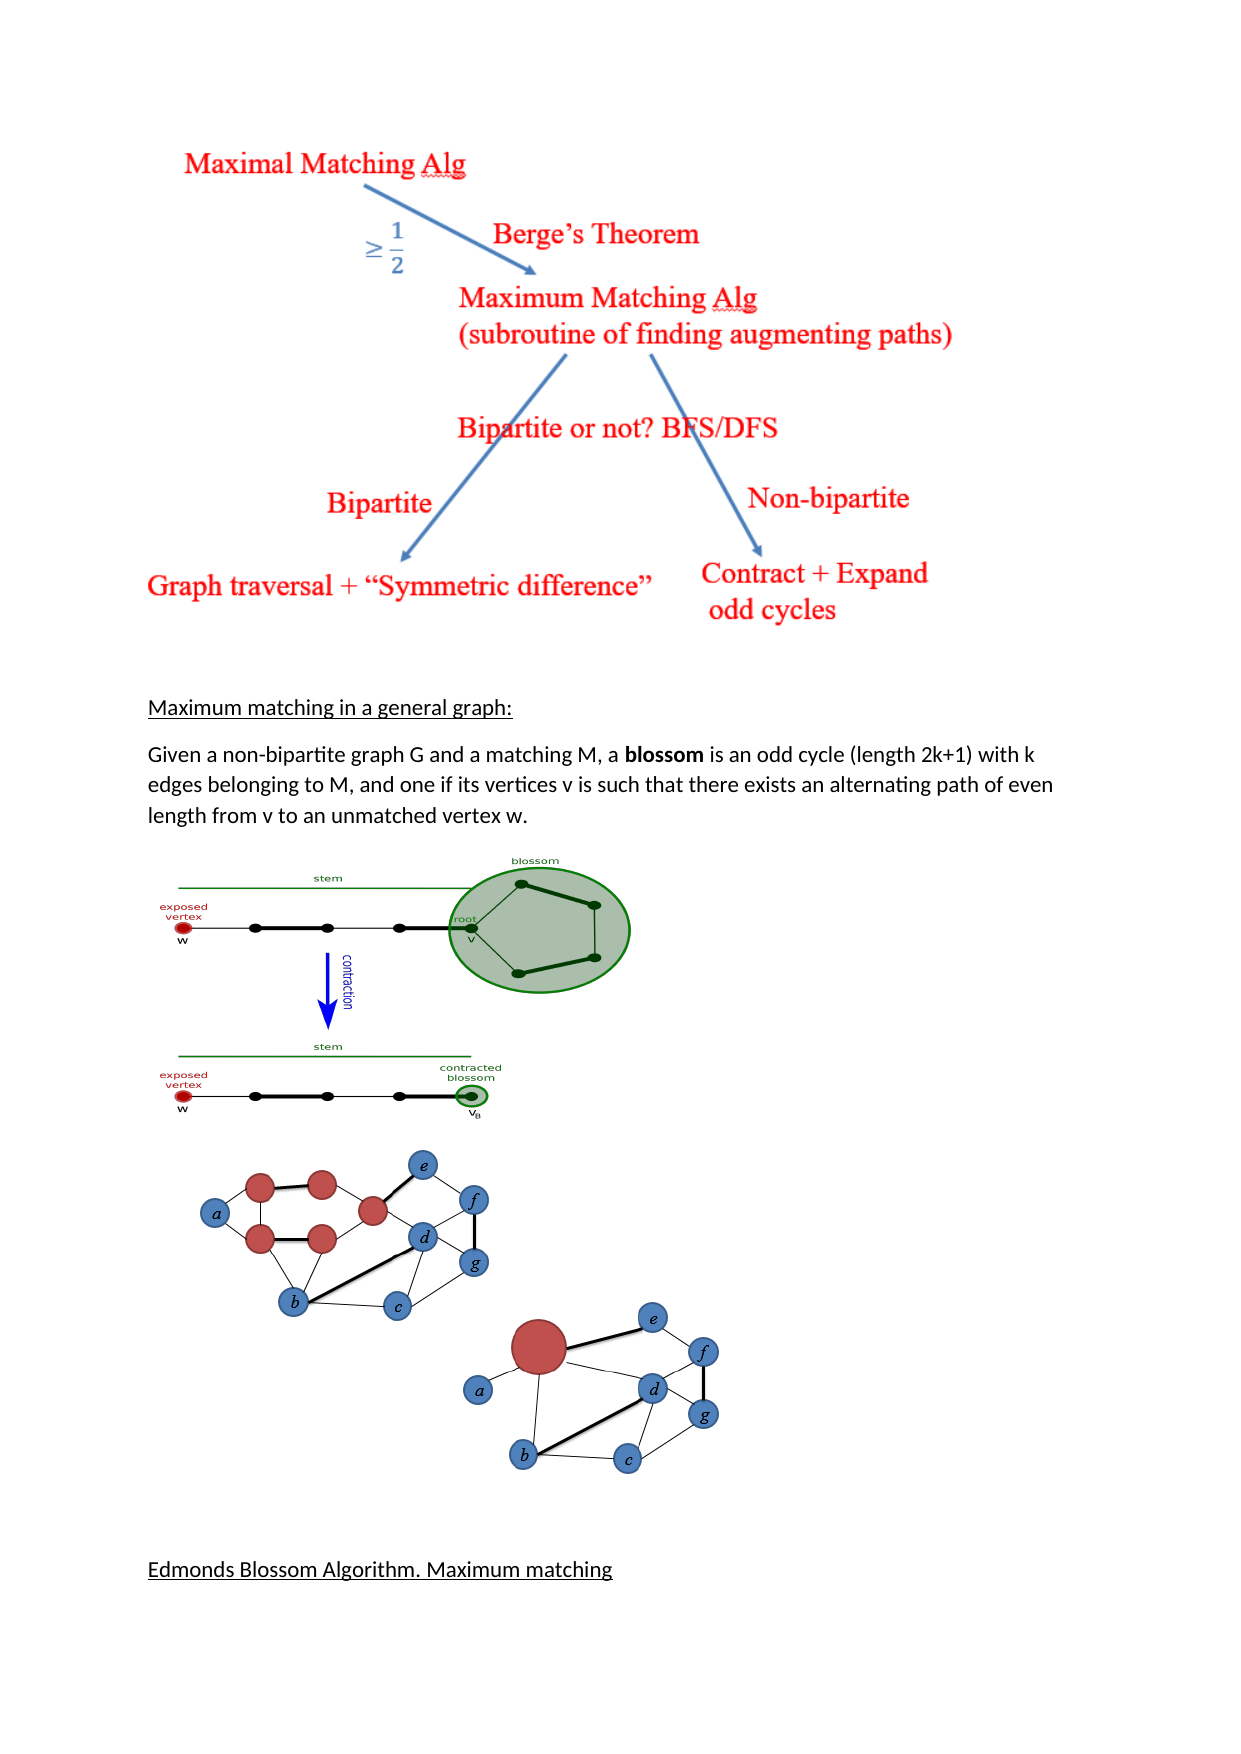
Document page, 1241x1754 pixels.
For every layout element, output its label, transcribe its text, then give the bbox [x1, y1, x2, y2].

text Maximum matching in a general graph: [148, 693, 1093, 721]
picture [147, 1138, 761, 1489]
picture [147, 147, 963, 628]
text Given a non-bipartite graph G and a matching M, a blossom is an odd cycle (length 2k+1) with k edges belonging to M, and one if its vertices v is such that there exists an alternating path of even length from v to an unmatched vertex w. [148, 740, 1093, 829]
picture [147, 847, 650, 1121]
text Edmonds Blossom Algorithm. Maximum matching [148, 1555, 1093, 1583]
